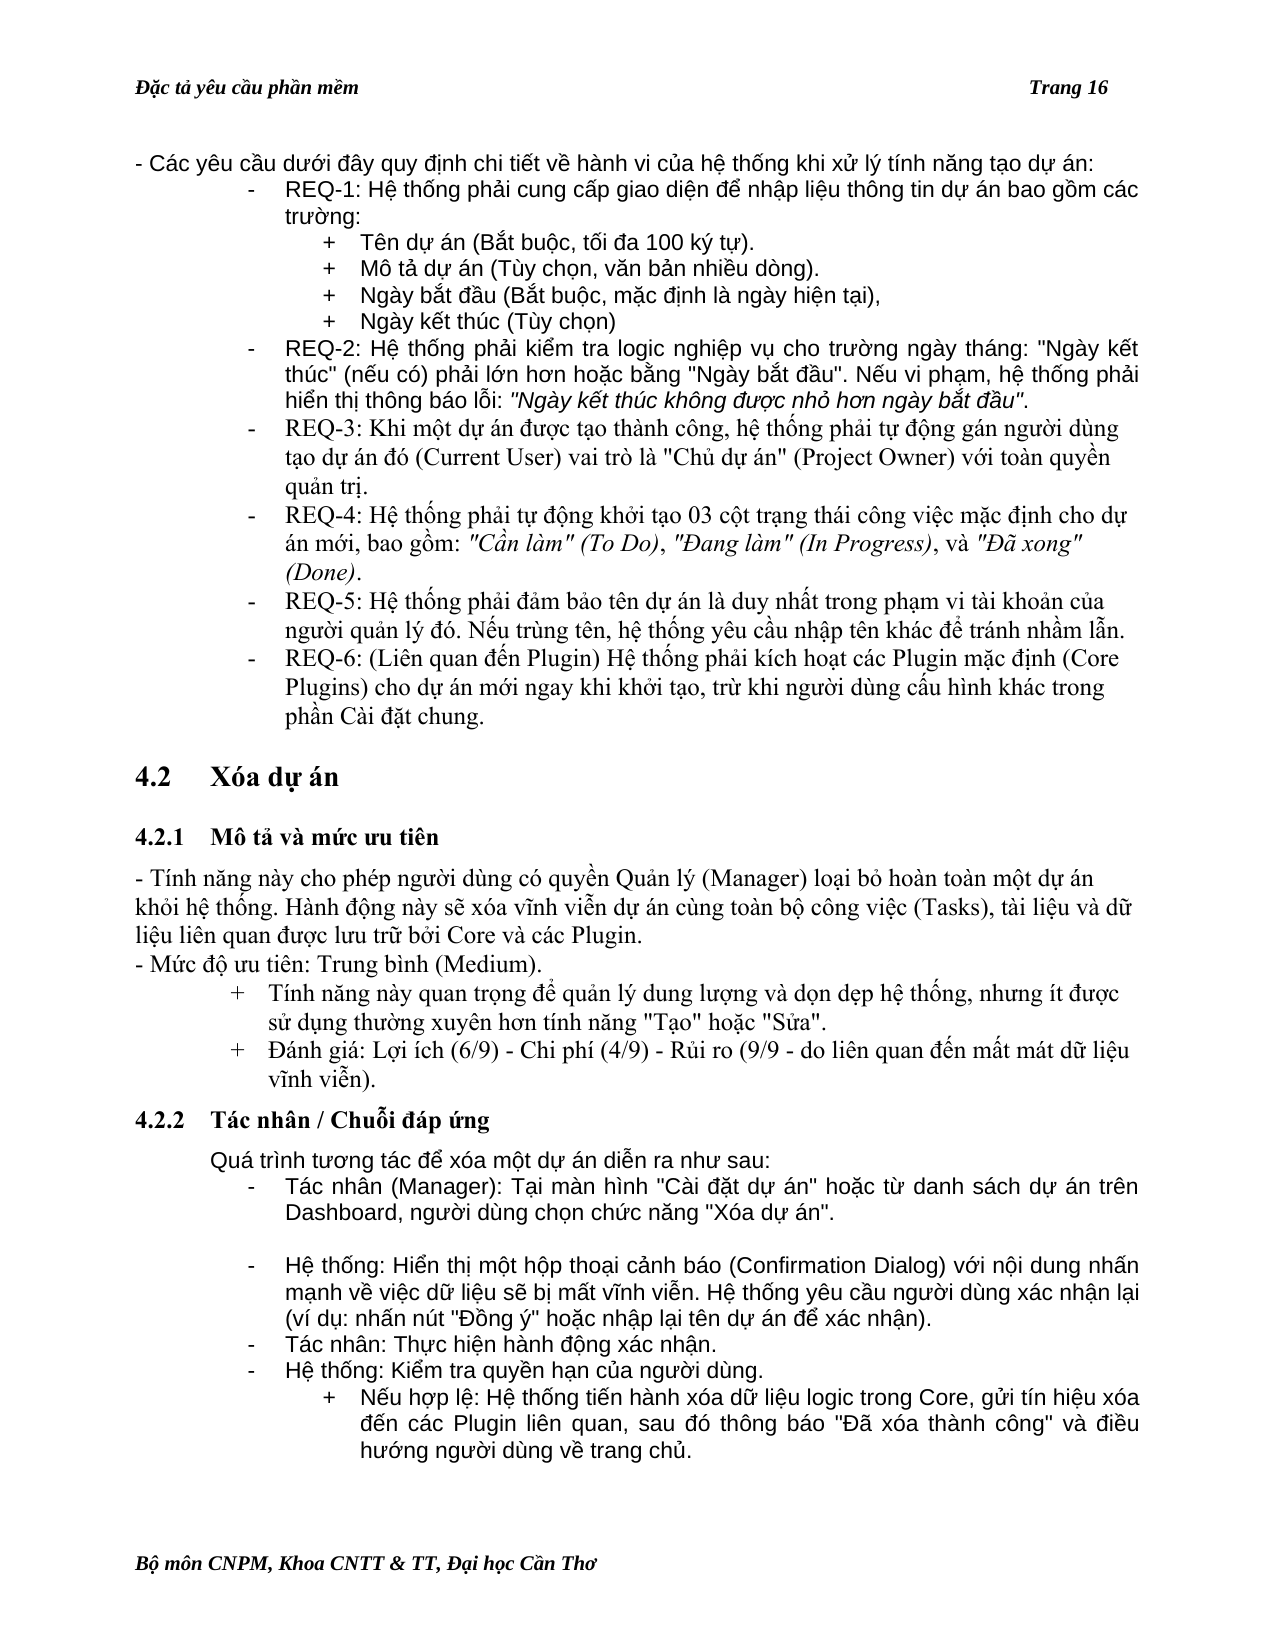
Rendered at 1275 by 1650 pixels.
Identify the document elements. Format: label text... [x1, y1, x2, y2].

list Mô tả dự án (Tùy chọn, văn bản nhiều dòng). [322, 255, 1140, 282]
list Nếu hợp lệ: Hệ thống tiến hành xóa dữ liệu logic trong Core, gửi tín hiệu xóa đến các Plugin liên quan, sau đó thông báo "Đã xóa thành công" và điều hướng người dùng về trang chủ. [322, 1384, 1140, 1463]
list Tên dự án (Bắt buộc, tối đa 100 ký tự). [322, 229, 1140, 255]
list Ngày bắt đầu (Bắt buộc, mặc định là ngày hiện tại), [322, 282, 1140, 308]
subtitle Xóa dự án [135, 759, 1140, 792]
text Quá trình tương tác để xóa một dự án diễn ra như sau: [135, 1147, 1140, 1173]
list Đánh giá: Lợi ích (6/9) - Chi phí (4/9) - Rủi ro (9/9 - do liên quan đến mất mát dữ liệu vĩnh viễn). [230, 1035, 1140, 1093]
list REQ-6: (Liên quan đến Plugin) Hệ thống phải kích hoạt các Plugin mặc định (Core Plugins) cho dự án mới ngay khi khởi tạo, trừ khi người dùng cấu hình khác trong phần Cài đặt chung. [247, 643, 1140, 730]
list Tác nhân (Manager): Tại màn hình "Cài đặt dự án" hoặc từ danh sách dự án trên Dashboard, người dùng chọn chức năng "Xóa dự án". [247, 1173, 1140, 1226]
list Hệ thống: Hiển thị một hộp thoại cảnh báo (Confirmation Dialog) với nội dung nhấn mạnh về việc dữ liệu sẽ bị mất vĩnh viễn. Hệ thống yêu cầu người dùng xác nhận lại (ví dụ: nhấn nút "Đồng ý" hoặc nhập lại tên dự án để xác nhận). [247, 1252, 1140, 1331]
list REQ-3: Khi một dự án được tạo thành công, hệ thống phải tự động gán người dùng tạo dự án đó (Current User) vai trò là "Chủ dự án" (Project Owner) với toàn quyền quản trị. [247, 413, 1140, 500]
text - Tính năng này cho phép người dùng có quyền Quản lý (Manager) loại bỏ hoàn toàn một dự án khỏi hệ thống. Hành động này sẽ xóa vĩnh viễn dự án cùng toàn bộ công việc (Tasks), tài liệu và dữ liệu liên quan được lưu trữ bởi Core và các Plugin. [135, 863, 1140, 949]
list Tác nhân: Thực hiện hành động xác nhận. [247, 1331, 1140, 1357]
list REQ-1: Hệ thống phải cung cấp giao diện để nhập liệu thông tin dự án bao gồm các trường: [247, 176, 1140, 229]
list REQ-2: Hệ thống phải kiểm tra logic nghiệp vụ cho trường ngày tháng: "Ngày kết thúc" (nếu có) phải lớn hơn hoặc bằng "Ngày bắt đầu". Nếu vi phạm, hệ thống phải hiển thị thông báo lỗi: "Ngày kết thúc không được nhỏ hơn ngày bắt đầu". [247, 334, 1140, 413]
text - Mức độ ưu tiên: Trung bình (Medium). [135, 949, 1140, 978]
list Tính năng này quan trọng để quản lý dung lượng và dọn dẹp hệ thống, nhưng ít được sử dụng thường xuyên hơn tính năng "Tạo" hoặc "Sửa". [230, 978, 1140, 1035]
list Ngày kết thúc (Tùy chọn) [322, 308, 1140, 334]
subtitle 4.2.2 Tác nhân / Chuỗi đáp ứng [135, 1105, 1140, 1134]
text - Các yêu cầu dưới đây quy định chi tiết về hành vi của hệ thống khi xử lý tính năng tạo dự án: [135, 150, 1140, 176]
subtitle 4.2.1 Mô tả và mức ưu tiên [135, 822, 1140, 850]
list REQ-4: Hệ thống phải tự động khởi tạo 03 cột trạng thái công việc mặc định cho dự án mới, bao gồm: "Cần làm" (To Do), "Đang làm" (In Progress), và "Đã xong" (Done). [247, 500, 1140, 586]
list REQ-5: Hệ thống phải đảm bảo tên dự án là duy nhất trong phạm vi tài khoản của người quản lý đó. Nếu trùng tên, hệ thống yêu cầu nhập tên khác để tránh nhầm lẫn. [247, 586, 1140, 643]
list Hệ thống: Kiểm tra quyền hạn của người dùng. [247, 1357, 1140, 1384]
